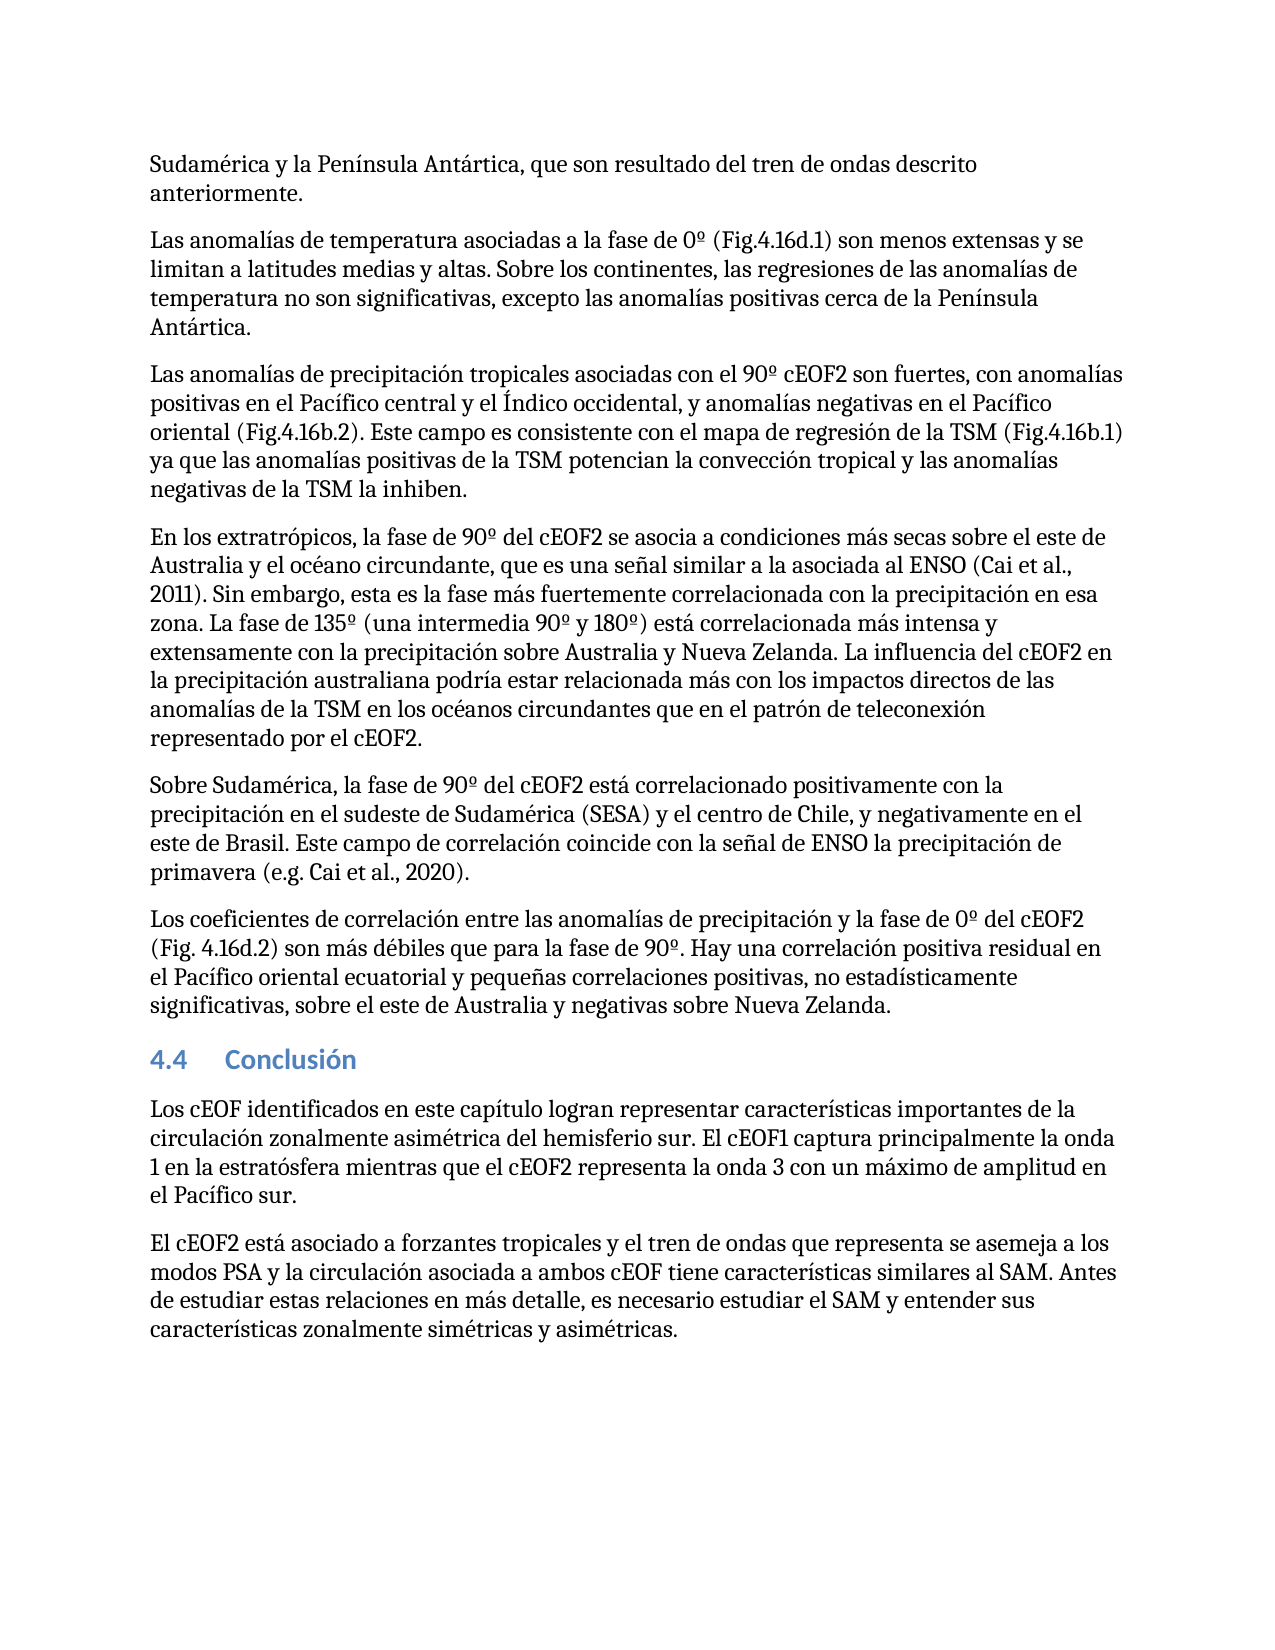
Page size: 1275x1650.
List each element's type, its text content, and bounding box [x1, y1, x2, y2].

subtitle 4.4 Conclusión [150, 1041, 1125, 1076]
text En los extratrópicos, la fase de 90º del cEOF2 se asocia a condiciones más secas sobre el este de Australia y el océano circundante, que es una señal similar a la asociada al ENSO (Cai et al., 2011). Sin embargo, esta es la fase más fuertemente correlacionada con la precipitación en esa zona. La fase de 135º (una intermedia 90º y 180º) está correlacionada más intensa y extensamente con la precipitación sobre Australia y Nueva Zelanda. La influencia del cEOF2 en la precipitación australiana podría estar relacionada más con los impactos directos de las anomalías de la TSM en los océanos circundantes que en el patrón de teleconexión representado por el cEOF2. [150, 522, 1125, 752]
text Las anomalías de precipitación tropicales asociadas con el 90º cEOF2 son fuertes, con anomalías positivas en el Pacífico central y el Índico occidental, y anomalías negativas en el Pacífico oriental (Fig.4.16b.2). Este campo es consistente con el mapa de regresión de la TSM (Fig.4.16b.1) ya que las anomalías positivas de la TSM potencian la convección tropical y las anomalías negativas de la TSM la inhiben. [150, 360, 1125, 504]
text Los cEOF identificados en este capítulo logran representar características importantes de la circulación zonalmente asimétrica del hemisferio sur. El cEOF1 captura principalmente la onda 1 en la estratósfera mientras que el cEOF2 representa la onda 3 con un máximo de amplitud en el Pacífico sur. [150, 1095, 1125, 1210]
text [150, 150, 1125, 207]
text Sobre Sudamérica, la fase de 90º del cEOF2 está correlacionado positivamente con la precipitación en el sudeste de Sudamérica (SESA) y el centro de Chile, y negativamente en el este de Brasil. Este campo de correlación coincide con la señal de ENSO la precipitación de primavera (e.g. Cai et al., 2020). [150, 771, 1125, 886]
text Los coeficientes de correlación entre las anomalías de precipitación y la fase de 0º del cEOF2 (Fig. 4.16d.2) son más débiles que para la fase de 90º. Hay una correlación positiva residual en el Pacífico oriental ecuatorial y pequeñas correlaciones positivas, no estadísticamente significativas, sobre el este de Australia y negativas sobre Nueva Zelanda. [150, 905, 1125, 1020]
text Las anomalías de temperatura asociadas a la fase de 0º (Fig.4.16d.1) son menos extensas y se limitan a latitudes medias y altas. Sobre los continentes, las regresiones de las anomalías de temperatura no son significativas, excepto las anomalías positivas cerca de la Península Antártica. [150, 226, 1125, 341]
text El cEOF2 está asociado a forzantes tropicales y el tren de ondas que representa se asemeja a los modos PSA y la circulación asociada a ambos cEOF tiene características similares al SAM. Antes de estudiar estas relaciones en más detalle, es necesario estudiar el SAM y entender sus características zonalmente simétricas y asimétricas. [150, 1229, 1125, 1344]
